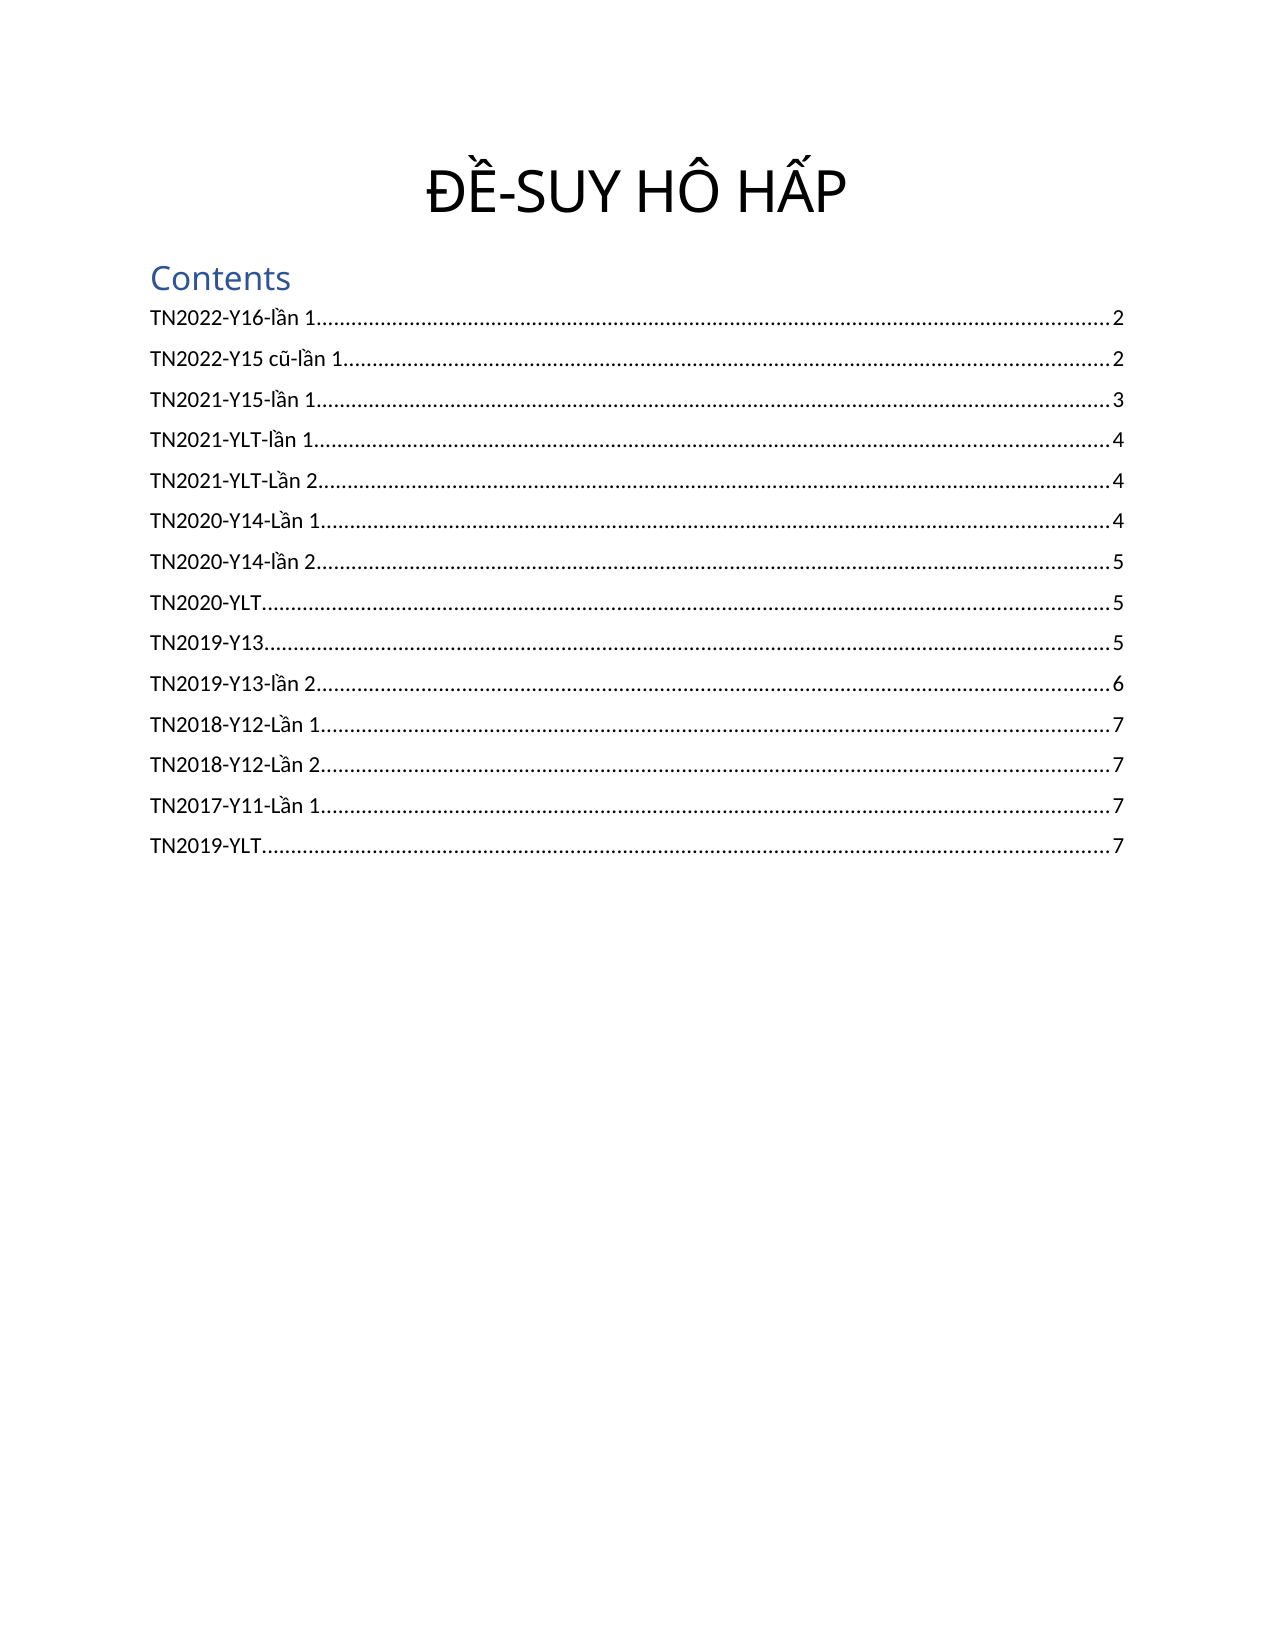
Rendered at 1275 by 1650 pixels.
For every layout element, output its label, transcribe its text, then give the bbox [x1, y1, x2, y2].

title ĐỀ-SUY HÔ HẤP [150, 150, 1125, 229]
